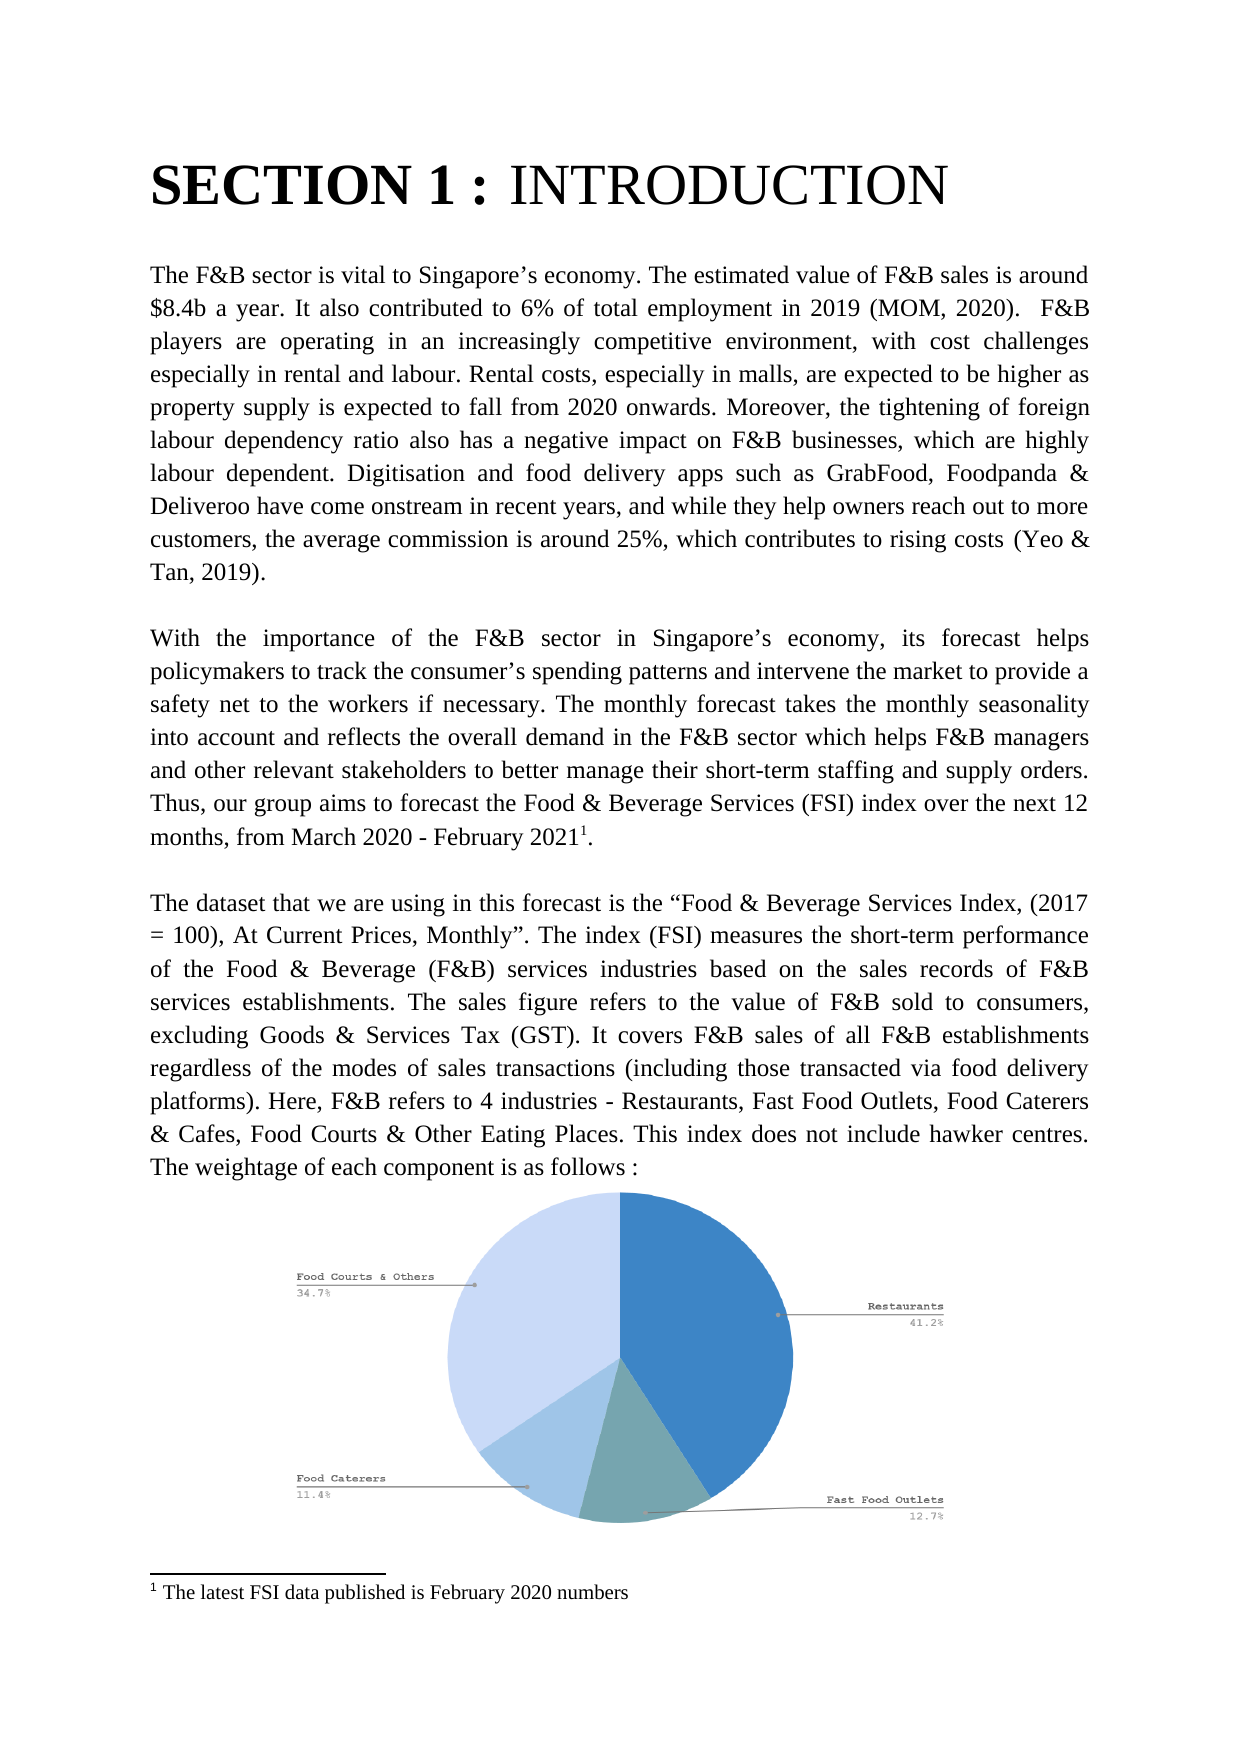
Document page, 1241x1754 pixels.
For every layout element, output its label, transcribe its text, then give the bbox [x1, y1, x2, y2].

text SECTION 1 : INTRODUCTION [150, 150, 1090, 217]
picture [275, 1184, 965, 1543]
text The dataset that we are using in this forecast is the “Food & Beverage Services Index, (2017 = 100), At Current Prices, Monthly”. The index (FSI) measures the short-term performance of the Food & Beverage (F&B) services industries based on the sales records of F&B services establishments. The sales figure refers to the value of F&B sold to consumers, excluding Goods & Services Tax (GST). It covers F&B sales of all F&B establishments regardless of the modes of sales transactions (including those transacted via food delivery platforms). Here, F&B refers to 4 industries - Restaurants, Fast Food Outlets, Food Caterers & Cafes, Food Courts & Other Eating Places. This index does not include hawker centres. The weightage of each component is as follows : [150, 888, 1090, 1181]
text With the importance of the F&B sector in Singapore’s economy, its forecast helps policymakers to track the consumer’s spending patterns and intervene the market to provide a safety net to the workers if necessary. The monthly forecast takes the monthly seasonality into account and reflects the overall demand in the F&B sector which helps F&B managers and other relevant stakeholders to better manage their short-term staffing and supply orders. Thus, our group aims to forecast the Food & Beverage Services (FSI) index over the next 12 months, from March 2020 - February 2021. [150, 623, 1090, 850]
text The F&B sector is vital to Singapore’s economy. The estimated value of F&B sales is around $8.4b a year. It also contributed to 6% of total employment in 2019 (MOM, 2020). F&B players are operating in an increasingly competitive environment, with cost challenges especially in rental and labour. Rental costs, especially in malls, are expected to be higher as property supply is expected to fall from 2020 onwards. Moreover, the tightening of foreign labour dependency ratio also has a negative impact on F&B businesses, which are highly labour dependent. Digitisation and food delivery apps such as GrabFood, Foodpanda & Deliveroo have come onstream in recent years, and while they help owners reach out to more customers, the average commission is around 25%, which contributes to rising costs (Yeo & Tan, 2019). [150, 260, 1090, 586]
